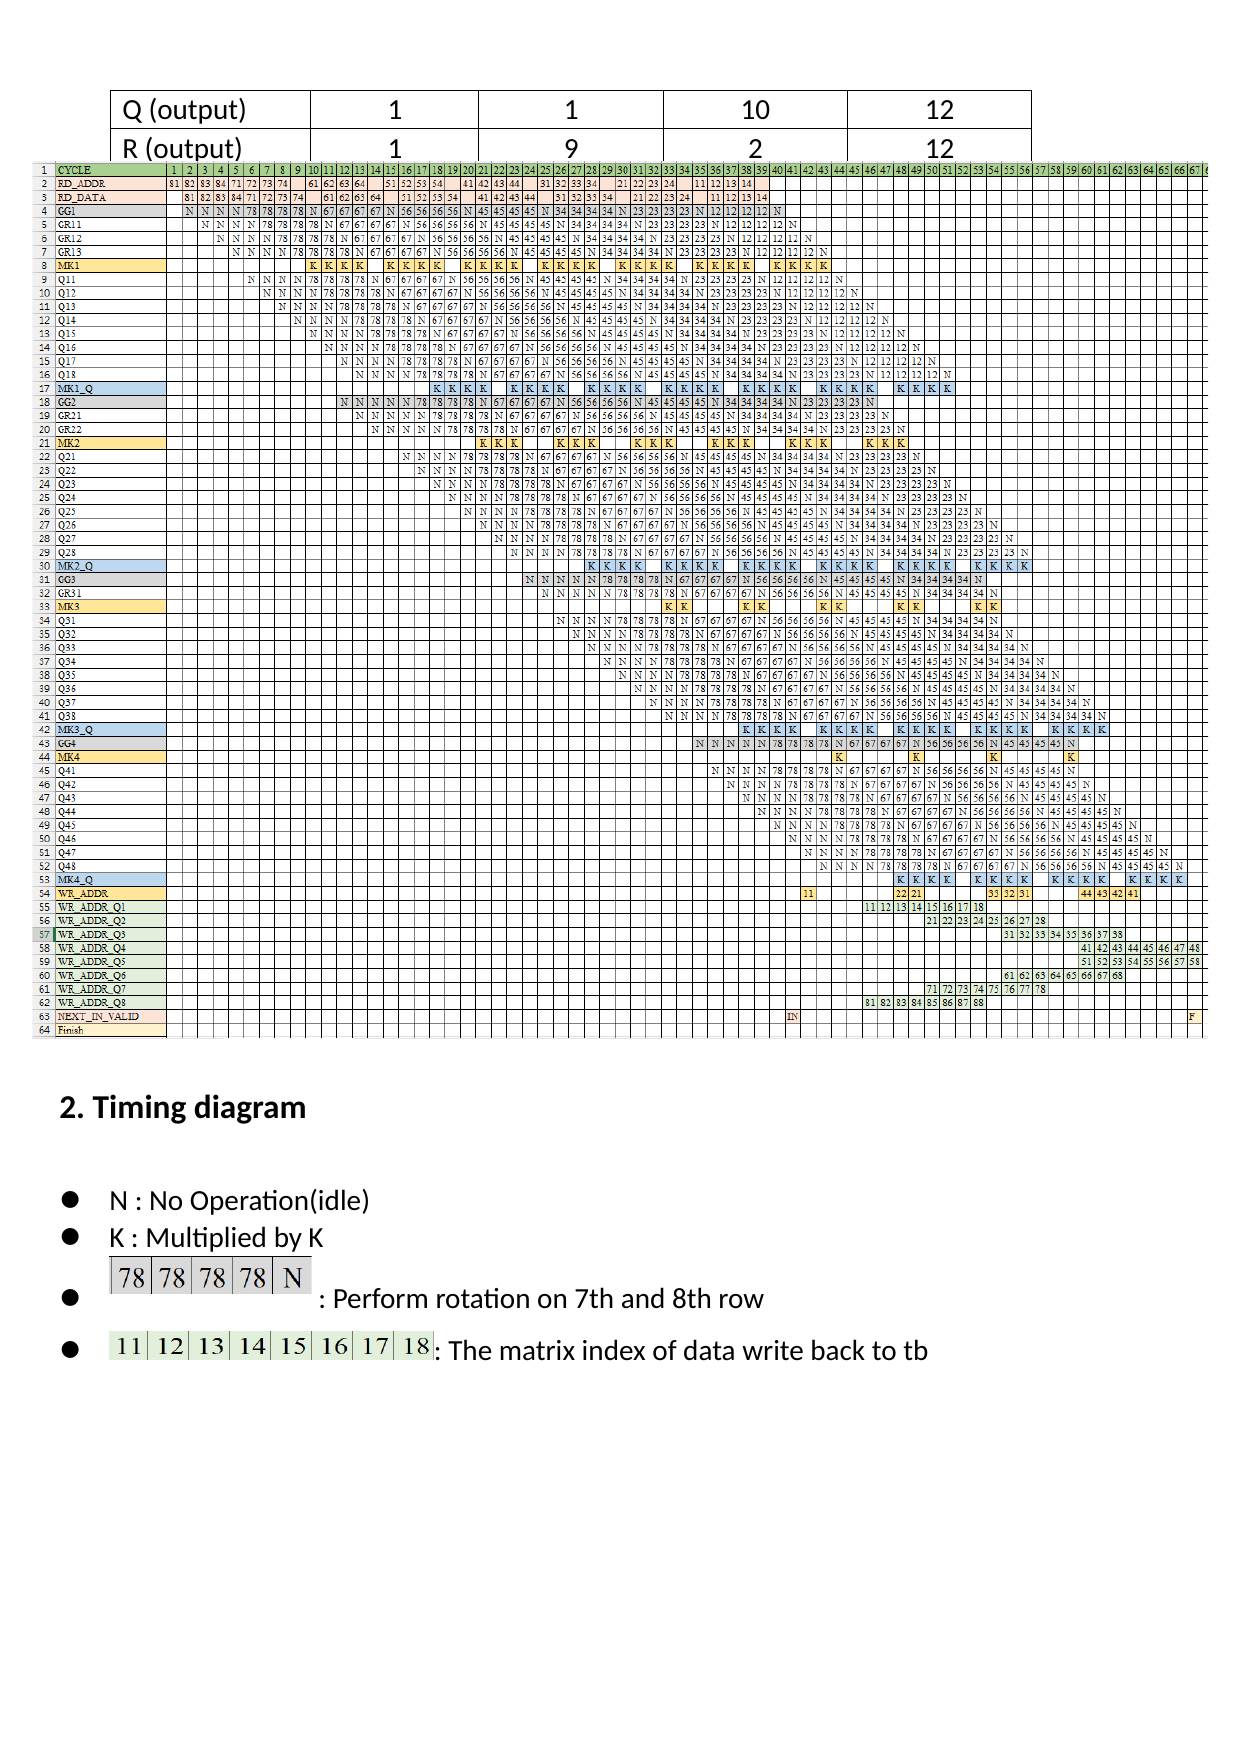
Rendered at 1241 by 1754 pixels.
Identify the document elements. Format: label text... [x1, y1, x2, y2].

picture [109, 1331, 434, 1360]
table_cell 10 [664, 91, 847, 128]
table_cell 1 [311, 129, 478, 161]
table_cell R (output) [111, 129, 310, 161]
list N : No Operation(idle) [59, 1181, 1181, 1219]
text 2. Timing diagram [59, 1039, 1181, 1144]
table_cell 9 [479, 129, 663, 161]
table_cell 1 [311, 91, 478, 128]
table_cell 2 [664, 129, 847, 161]
table_cell 1 [479, 91, 663, 128]
list : The matrix index of data write back to tb [59, 1331, 1181, 1369]
table_cell 12 [848, 91, 1031, 128]
table_cell Q (output) [111, 91, 310, 128]
list K : Multiplied by K [59, 1219, 1181, 1256]
table_cell 12 [848, 129, 1031, 161]
picture [32, 161, 1209, 1039]
picture [109, 1256, 312, 1294]
list : Perform rotation on 7th and 8th row [59, 1256, 1181, 1331]
